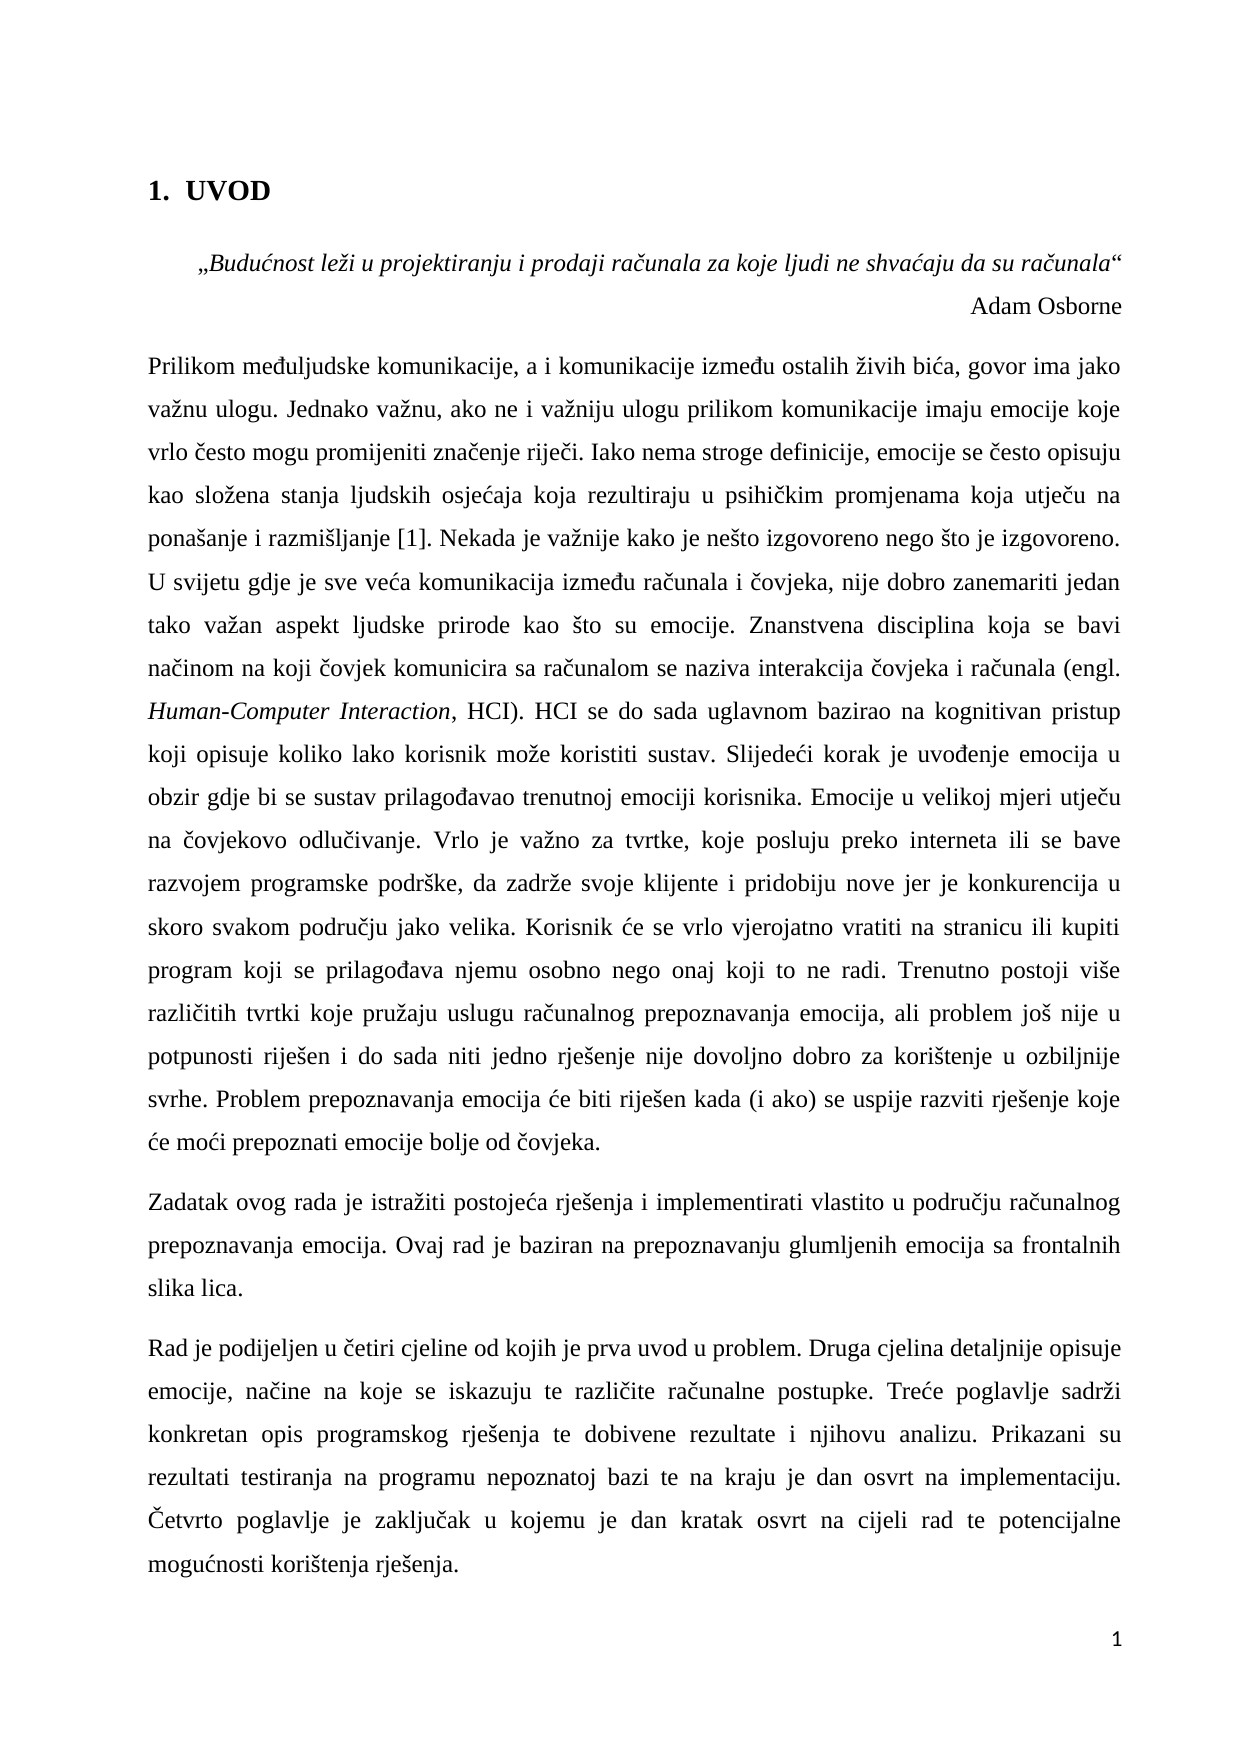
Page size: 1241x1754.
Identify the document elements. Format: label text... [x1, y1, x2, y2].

text „Budućnost leži u projektiranju i prodaji računala za koje ljudi ne shvaćaju da su računala“ [148, 248, 1122, 277]
text UVOD [148, 173, 1122, 206]
text Zadatak ovog rada je istražiti postojeća rješenja i implementirati vlastito u području računalnog prepoznavanja emocija. Ovaj rad je baziran na prepoznavanju glumljenih emocija sa frontalnih slika lica. [148, 1187, 1122, 1302]
text Rad je podijeljen u četiri cjeline od kojih je prva uvod u problem. Druga cjelina detaljnije opisuje emocije, načine na koje se iskazuju te različite računalne postupke. Treće poglavlje sadrži konkretan opis programskog rješenja te dobivene rezultate i njihovu analizu. Prikazani su rezultati testiranja na programu nepoznatoj bazi te na kraju je dan osvrt na implementaciju. Četvrto poglavlje je zaključak u kojemu je dan kratak osvrt na cijeli rad te potencijalne mogućnosti korištenja rješenja. [148, 1333, 1122, 1577]
text Prilikom međuljudske komunikacije, a i komunikacije između ostalih živih bića, govor ima jako važnu ulogu. Jednako važnu, ako ne i važniju ulogu prilikom komunikacije imaju emocije koje vrlo često mogu promijeniti značenje riječi. Iako nema stroge definicije, emocije se često opisuju kao složena stanja ljudskih osjećaja koja rezultiraju u psihičkim promjenama koja utječu na ponašanje i razmišljanje [1]. Nekada je važnije kako je nešto izgovoreno nego što je izgovoreno. U svijetu gdje je sve veća komunikacija između računala i čovjeka, nije dobro zanemariti jedan tako važan aspekt ljudske prirode kao što su emocije. Znanstvena disciplina koja se bavi načinom na koji čovjek komunicira sa računalom se naziva interakcija čovjeka i računala (engl. Human-Computer Interaction, HCI). HCI se do sada uglavnom bazirao na kognitivan pristup koji opisuje koliko lako korisnik može koristiti sustav. Slijedeći korak je uvođenje emocija u obzir gdje bi se sustav prilagođavao trenutnoj emociji korisnika. Emocije u velikoj mjeri utječu na čovjekovo odlučivanje. Vrlo je važno za tvrtke, koje posluju preko interneta ili se bave razvojem programske podrške, da zadrže svoje klijente i pridobiju nove jer je konkurencija u skoro svakom području jako velika. Korisnik će se vrlo vjerojatno vratiti na stranicu ili kupiti program koji se prilagođava njemu osobno nego onaj koji to ne radi. Trenutno postoji više različitih tvrtki koje pružaju uslugu računalnog prepoznavanja emocija, ali problem još nije u potpunosti riješen i do sada niti jedno rješenje nije dovoljno dobro za korištenje u ozbiljnije svrhe. Problem prepoznavanja emocija će biti riješen kada (i ako) se uspije razviti rješenje koje će moći prepoznati emocije bolje od čovjeka. [148, 351, 1122, 1156]
text Adam Osborne [148, 291, 1122, 320]
